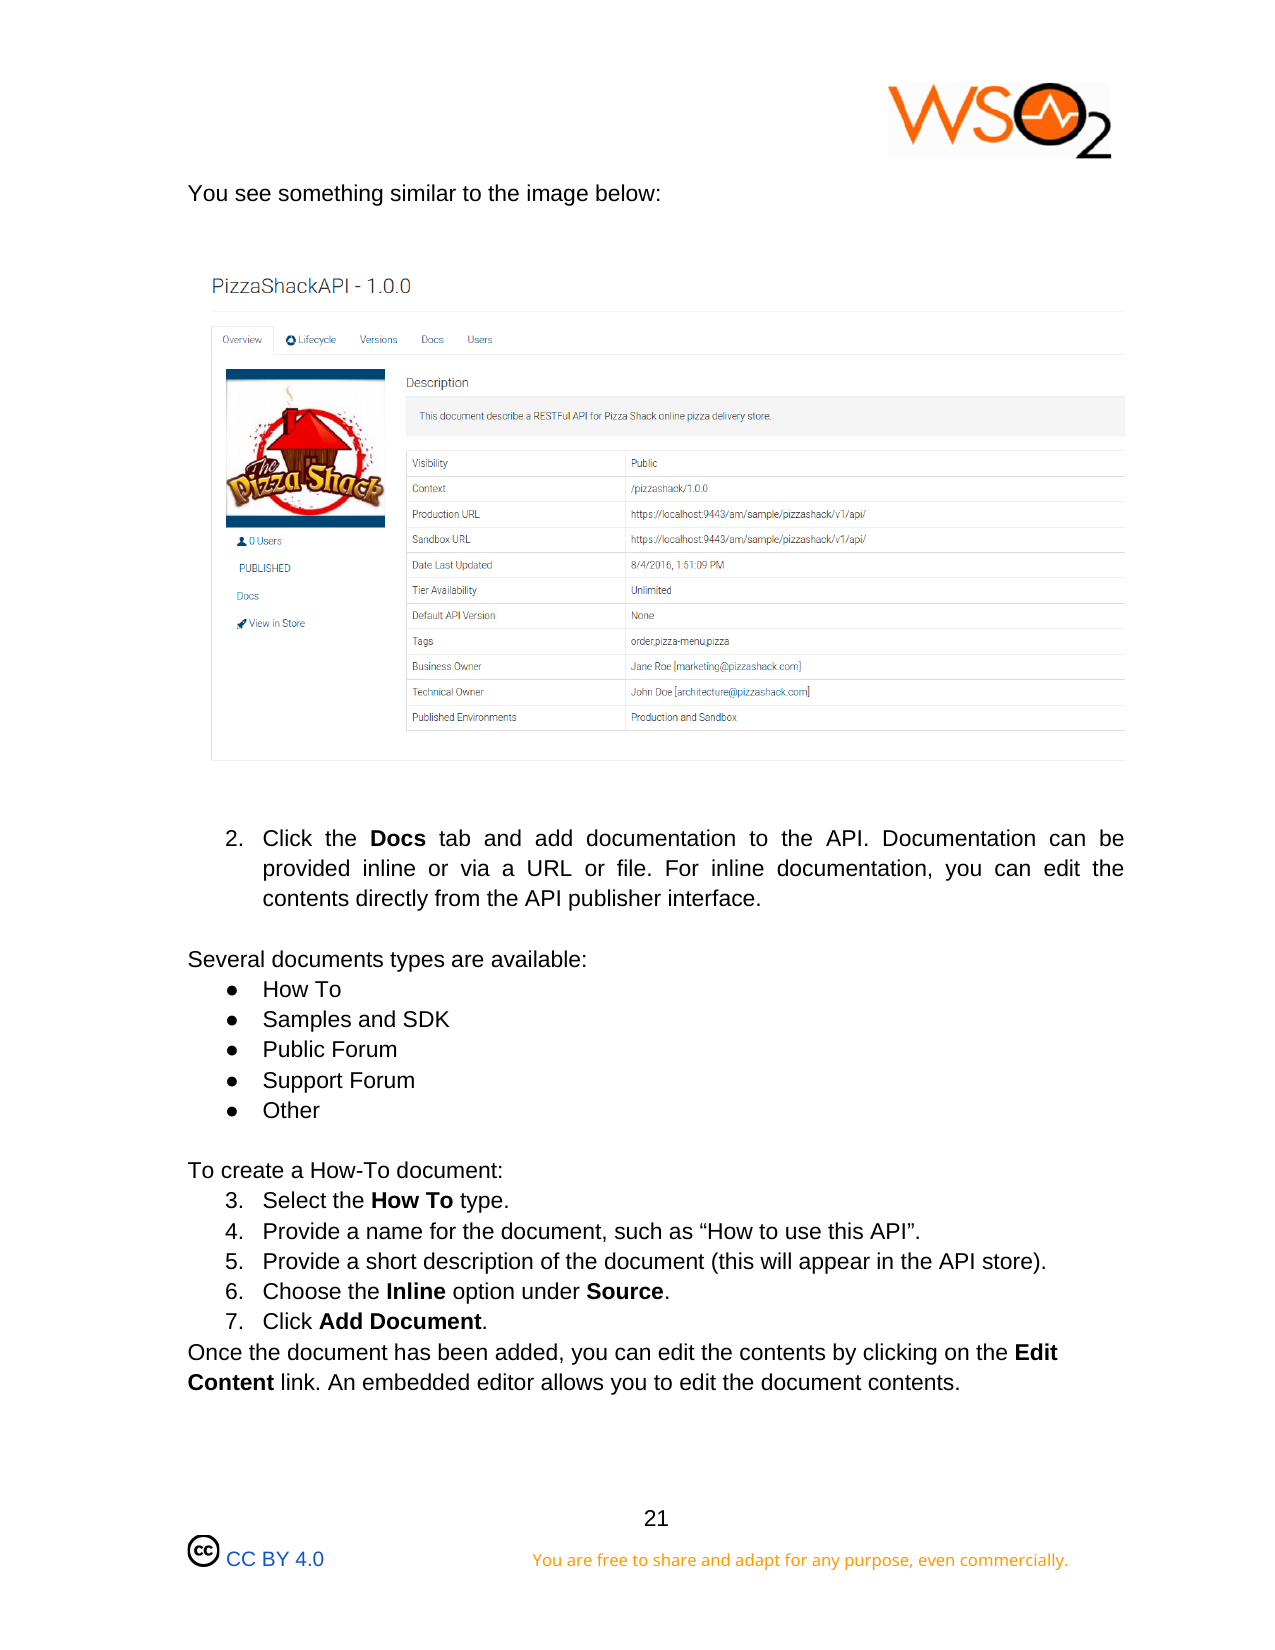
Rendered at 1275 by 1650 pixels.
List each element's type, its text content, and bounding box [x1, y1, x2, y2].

text You see something similar to the image below: [187, 180, 1125, 207]
list Public Forum [225, 1036, 1125, 1063]
picture [187, 1535, 220, 1567]
picture [887, 82, 1112, 159]
list Provide a short description of the document (this will appear in the API store). [225, 1248, 1125, 1274]
text Once the document has been added, you can edit the contents by clicking on the Edit Content link. An embedded editor allows you to edit the document contents. [187, 1338, 1125, 1395]
text To create a How-To document: [187, 1157, 1125, 1184]
list Support Forum [225, 1067, 1125, 1093]
list Select the How To type. [225, 1187, 1125, 1214]
list Click the Docs tab and add documentation to the API. Documentation can be provided inline or via a URL or file. For inline documentation, you can edit the contents directly from the API publisher interface. [225, 825, 1125, 912]
text Several documents types are available: [187, 946, 1125, 972]
picture [187, 247, 1125, 813]
list Samples and SDK [225, 1006, 1125, 1033]
list Click Add Document. [225, 1308, 1125, 1335]
list How To [225, 976, 1125, 1002]
list Provide a name for the document, such as “How to use this API”. [225, 1218, 1125, 1244]
list Other [225, 1097, 1125, 1123]
list Choose the Inline option under Source. [225, 1278, 1125, 1304]
